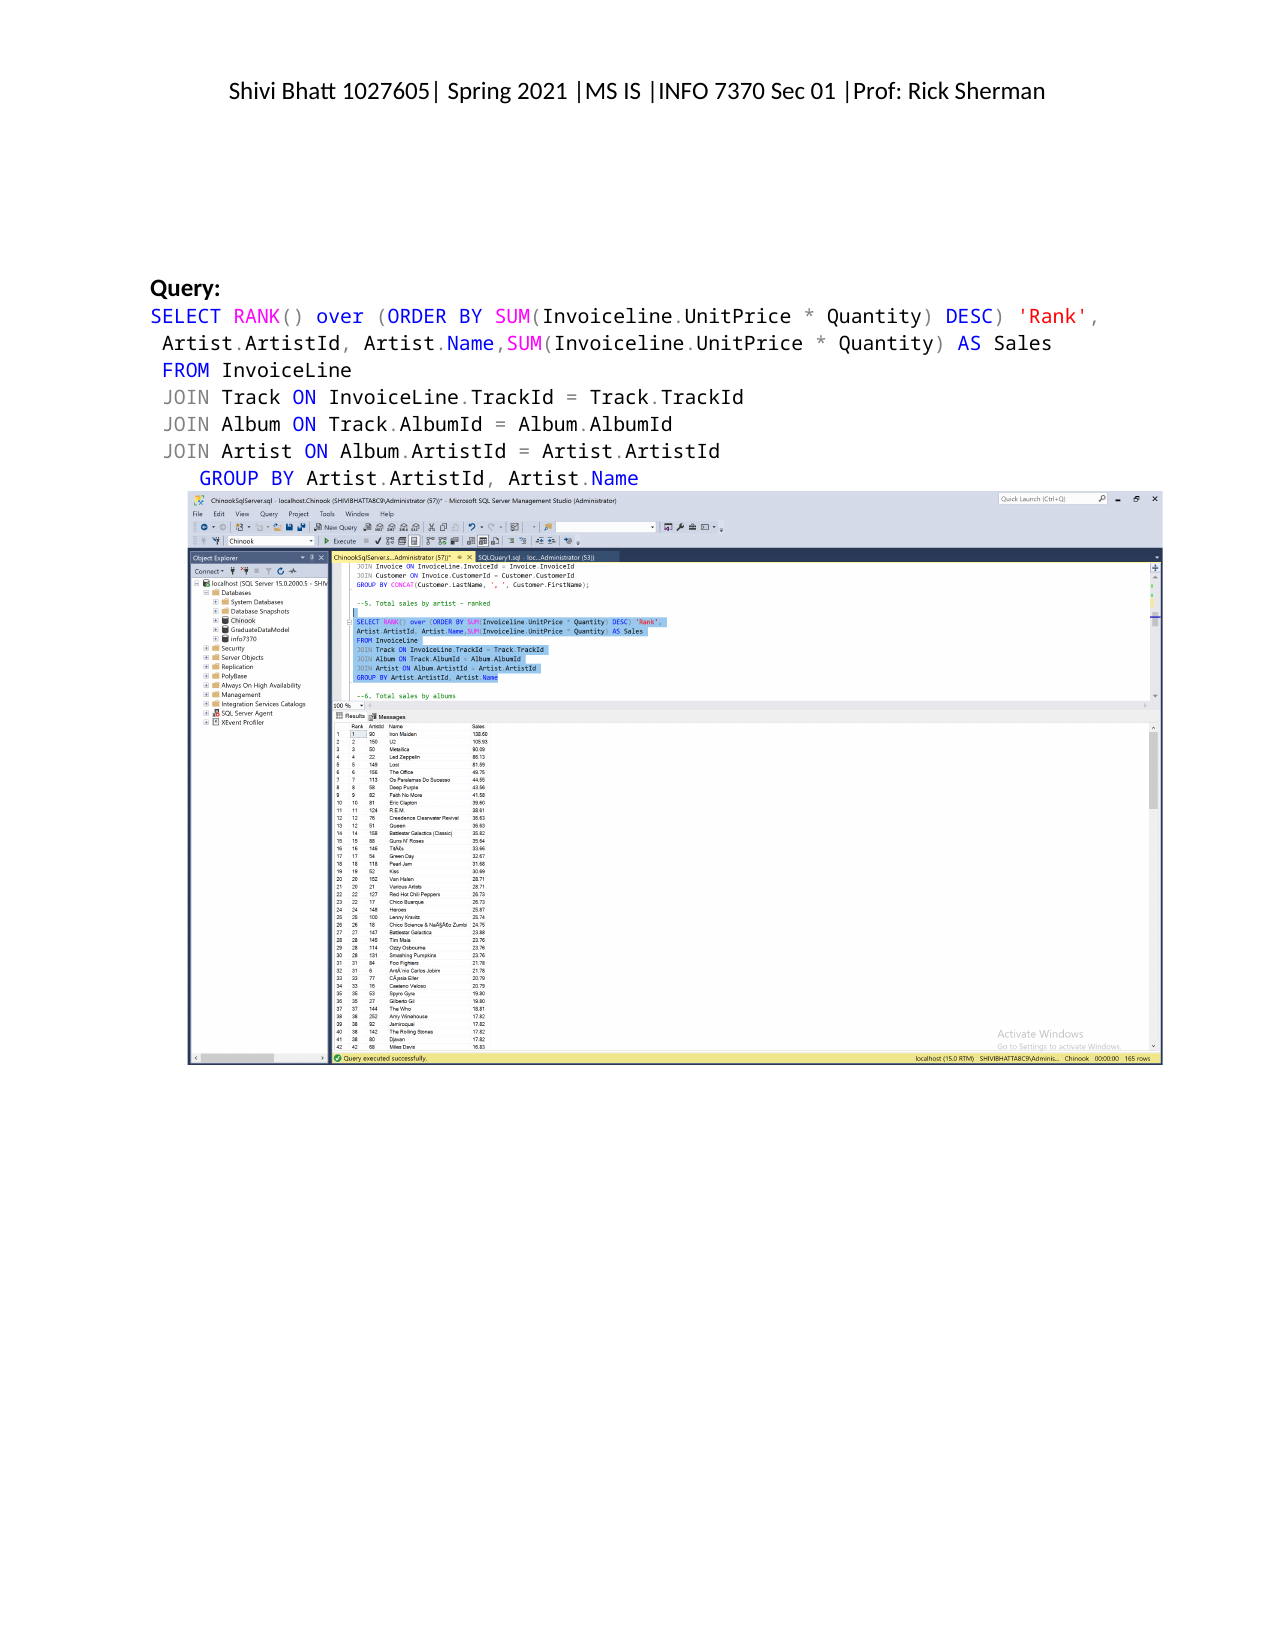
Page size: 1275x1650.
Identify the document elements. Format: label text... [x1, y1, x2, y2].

text JOIN Artist ON Album.ArtistId = Artist.ArtistId [150, 437, 1125, 464]
text GROUP BY Artist.ArtistId, Artist.Name [187, 464, 1125, 491]
text JOIN Album ON Track.AlbumId = Album.AlbumId [150, 411, 1125, 437]
picture [187, 491, 1163, 1065]
text Artist.ArtistId, Artist.Name,SUM(Invoiceline.UnitPrice * Quantity) AS Sales [150, 329, 1125, 357]
text FROM InvoiceLine [150, 357, 1125, 383]
text JOIN Track ON InvoiceLine.TrackId = Track.TrackId [150, 383, 1125, 411]
text Query: SELECT RANK() over (ORDER BY SUM(Invoiceline.UnitPrice * Quantity) DESC) 'Rank', [150, 242, 1125, 329]
